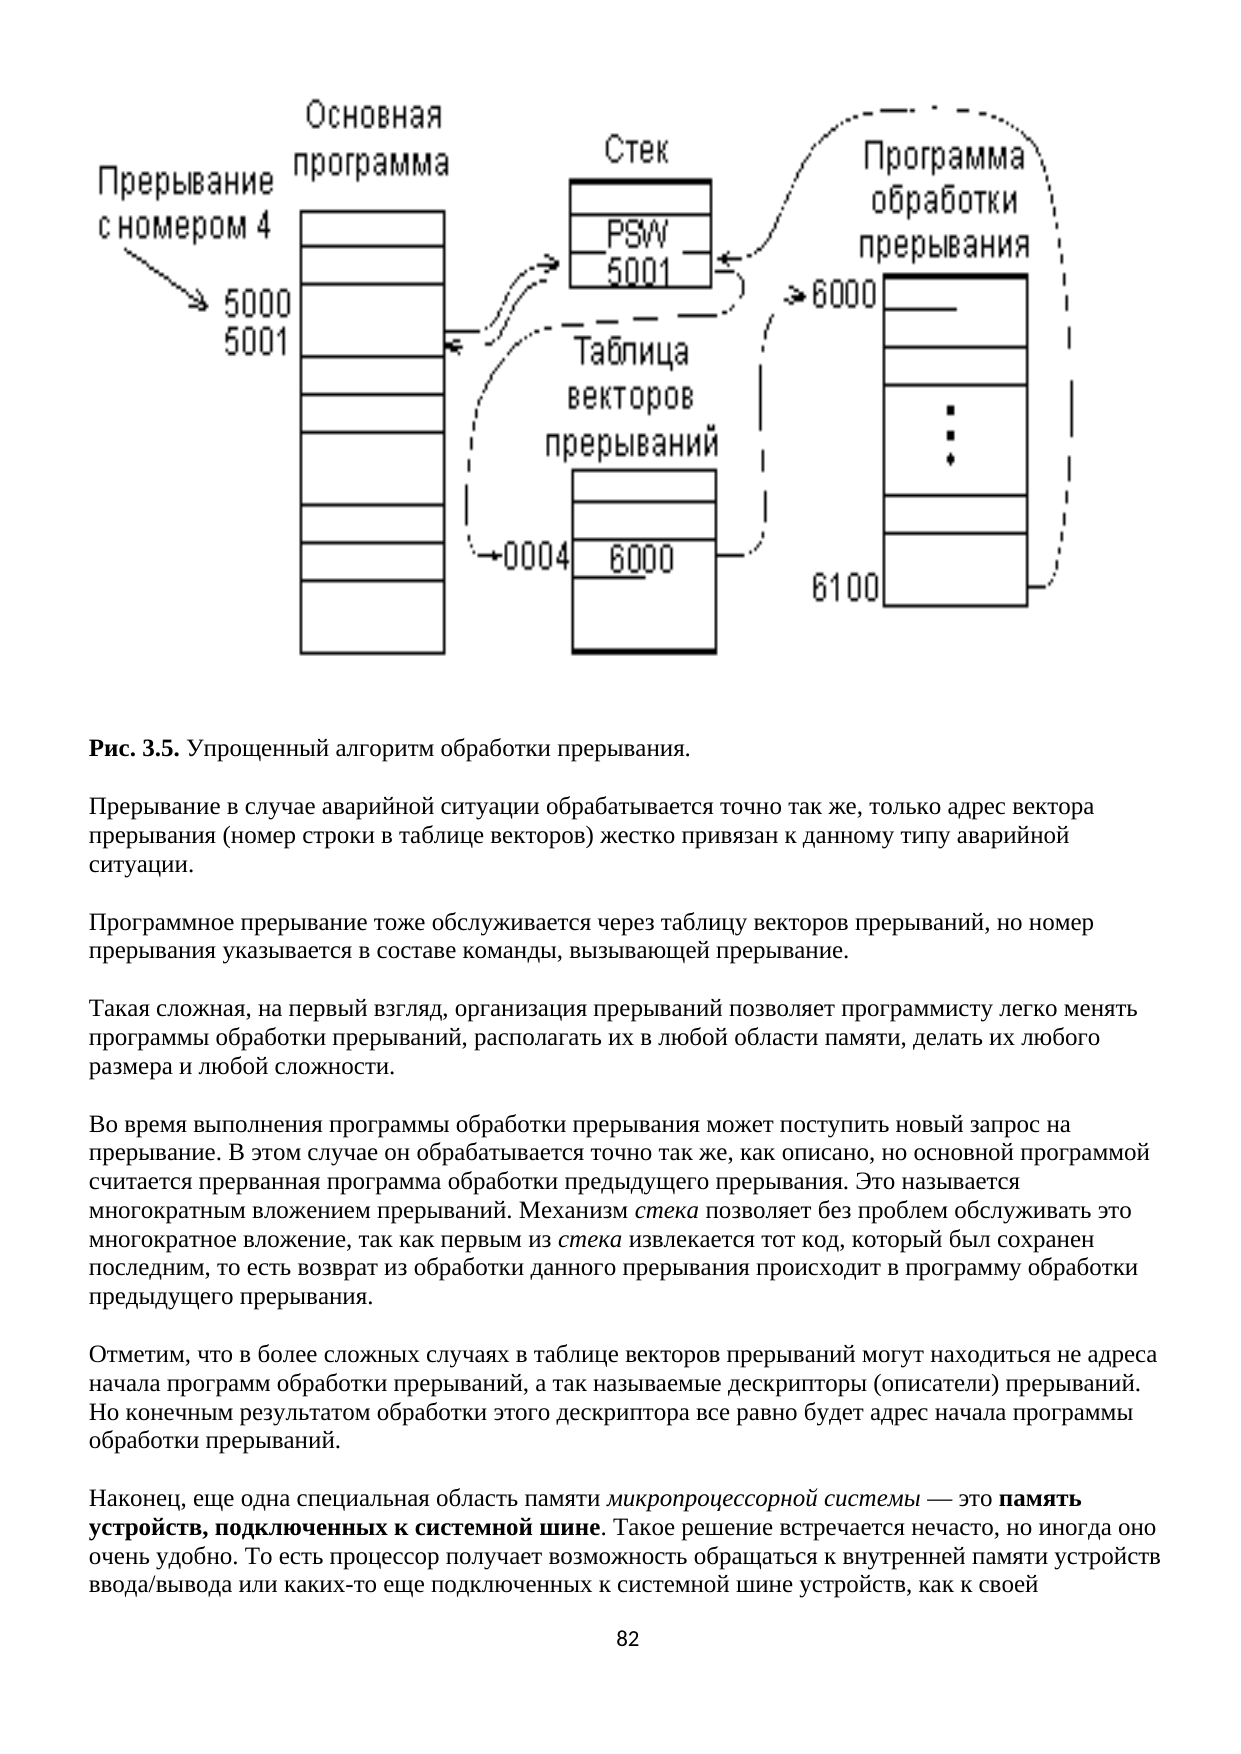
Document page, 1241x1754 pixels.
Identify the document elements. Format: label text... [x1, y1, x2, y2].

text Отметим, что в более сложных случаях в таблице векторов прерываний могут находиться не адреса начала программ обработки прерываний, а так называемые дескрипторы (описатели) прерываний. Но конечным результатом обработки этого дескриптора все равно будет адрес начала программы обработки прерываний. [89, 1339, 1167, 1454]
text Рис. 3.5. Упрощенный алгоритм обработки прерывания. [89, 698, 1167, 762]
picture [88, 88, 1085, 678]
text Такая сложная, на первый взгляд, организация прерываний позволяет программисту легко менять программы обработки прерываний, располагать их в любой области памяти, делать их любого размера и любой сложности. [89, 993, 1167, 1079]
text Программное прерывание тоже обслуживается через таблицу векторов прерываний, но номер прерывания указывается в составе команды, вызывающей прерывание. [89, 907, 1167, 964]
text Во время выполнения программы обработки прерывания может поступить новый запрос на прерывание. В этом случае он обрабатывается точно так же, как описано, но основной программой считается прерванная программа обработки предыдущего прерывания. Это называется многократным вложением прерываний. Механизм стека позволяет без проблем обслуживать это многократное вложение, так как первым из стека извлекается тот код, который был сохранен последним, то есть возврат из обработки данного прерывания происходит в программу обработки предыдущего прерывания. [89, 1109, 1167, 1310]
text Прерывание в случае аварийной ситуации обрабатывается точно так же, только адрес вектора прерывания (номер строки в таблице векторов) жестко привязан к данному типу аварийной ситуации. [89, 791, 1167, 877]
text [89, 1483, 1167, 1598]
